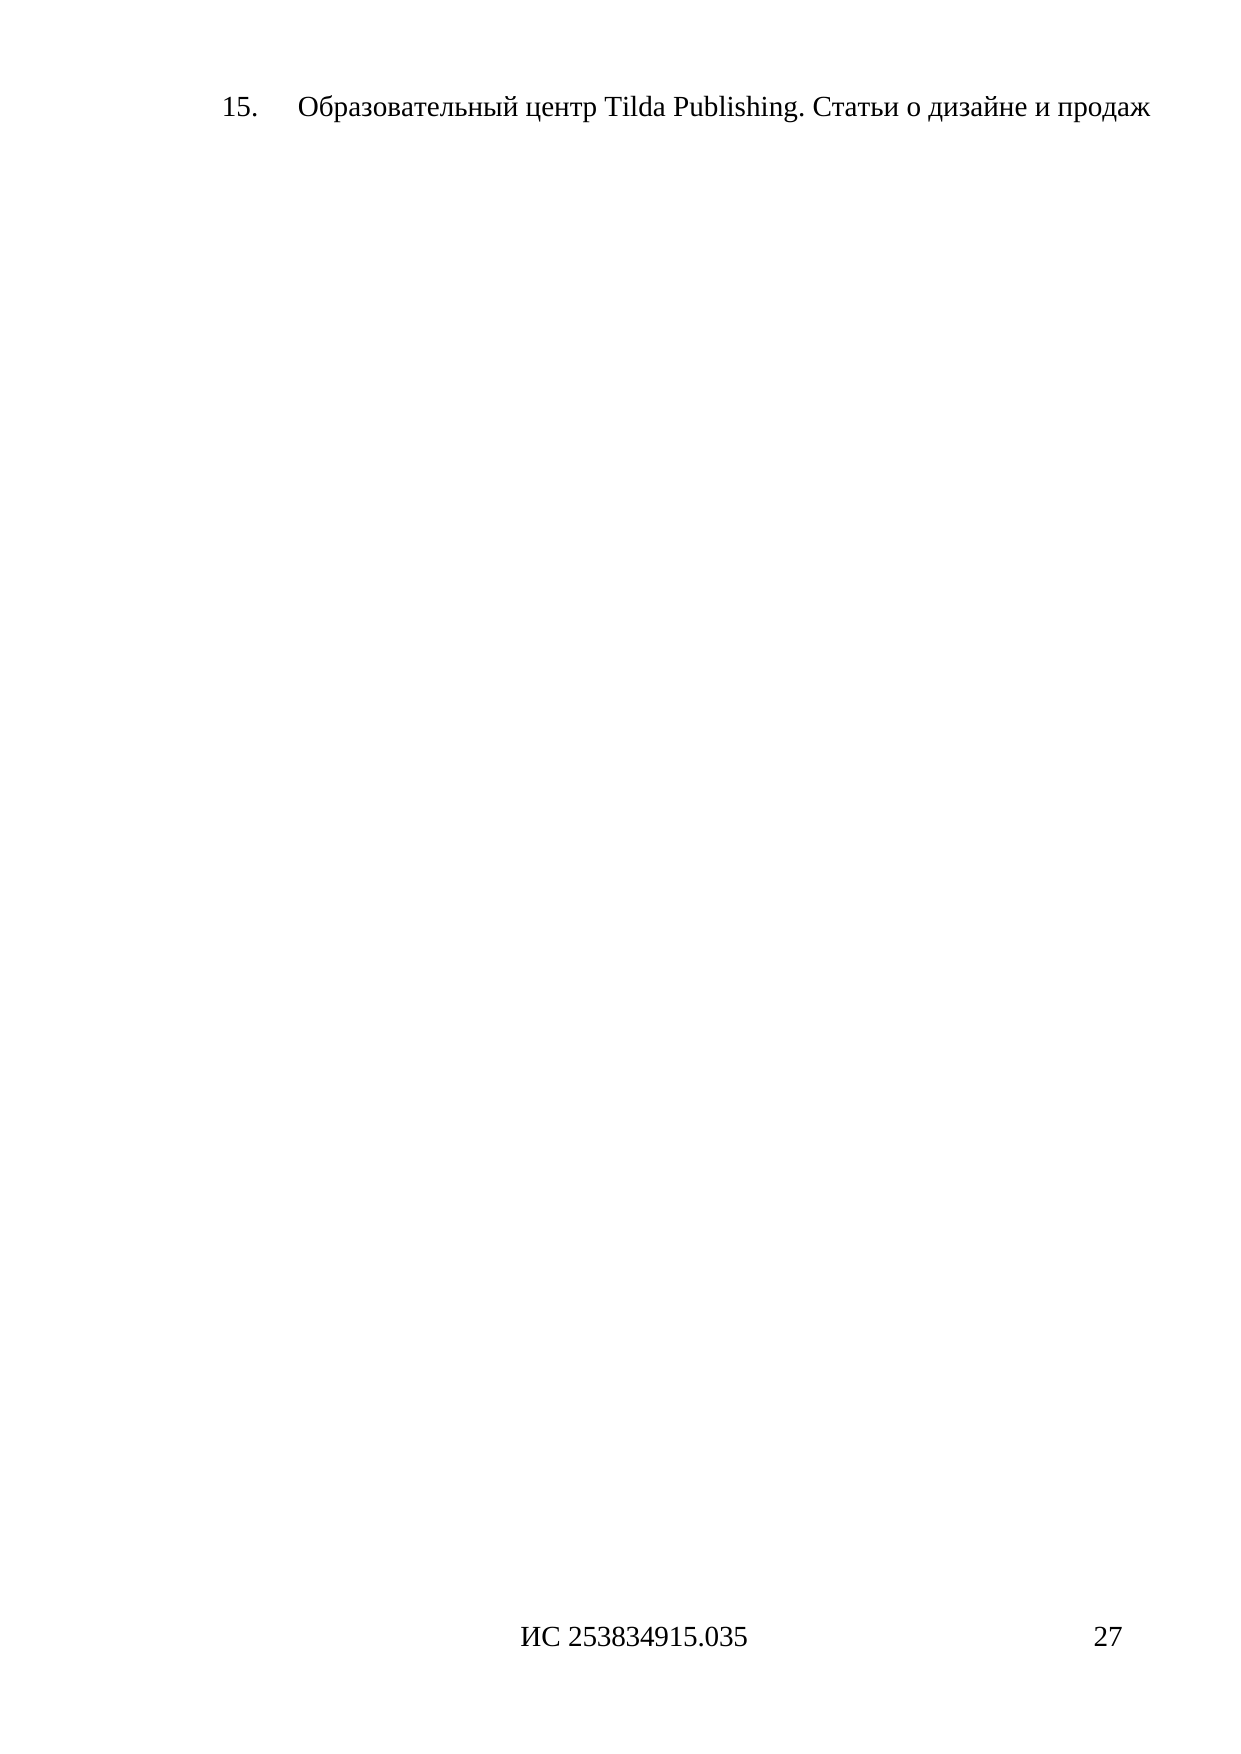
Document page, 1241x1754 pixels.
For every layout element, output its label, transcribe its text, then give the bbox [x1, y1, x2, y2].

list Образовательный центр Tilda Publishing. Статьи о дизайне и продаж [148, 89, 1181, 122]
